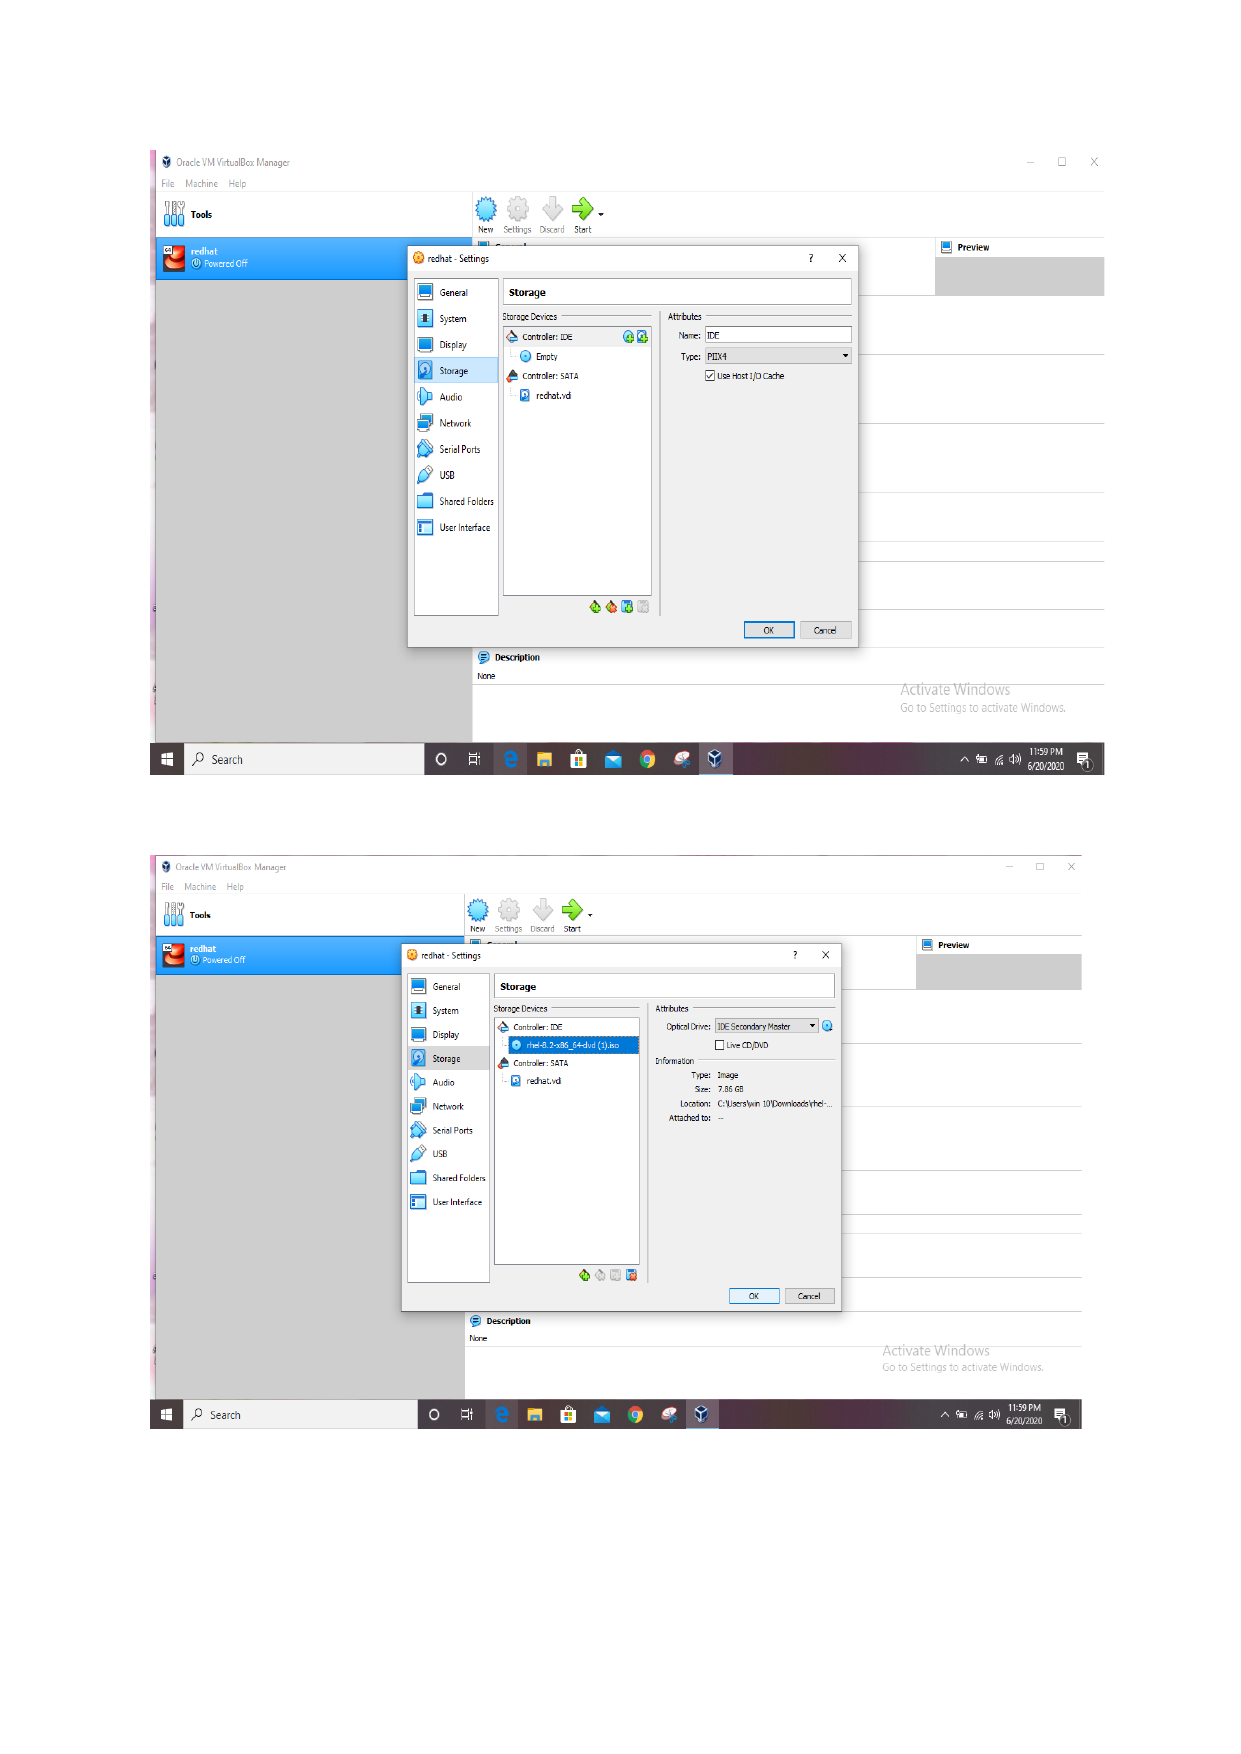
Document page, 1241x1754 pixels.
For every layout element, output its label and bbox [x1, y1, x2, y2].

picture [150, 855, 1082, 1429]
picture [150, 150, 1105, 775]
